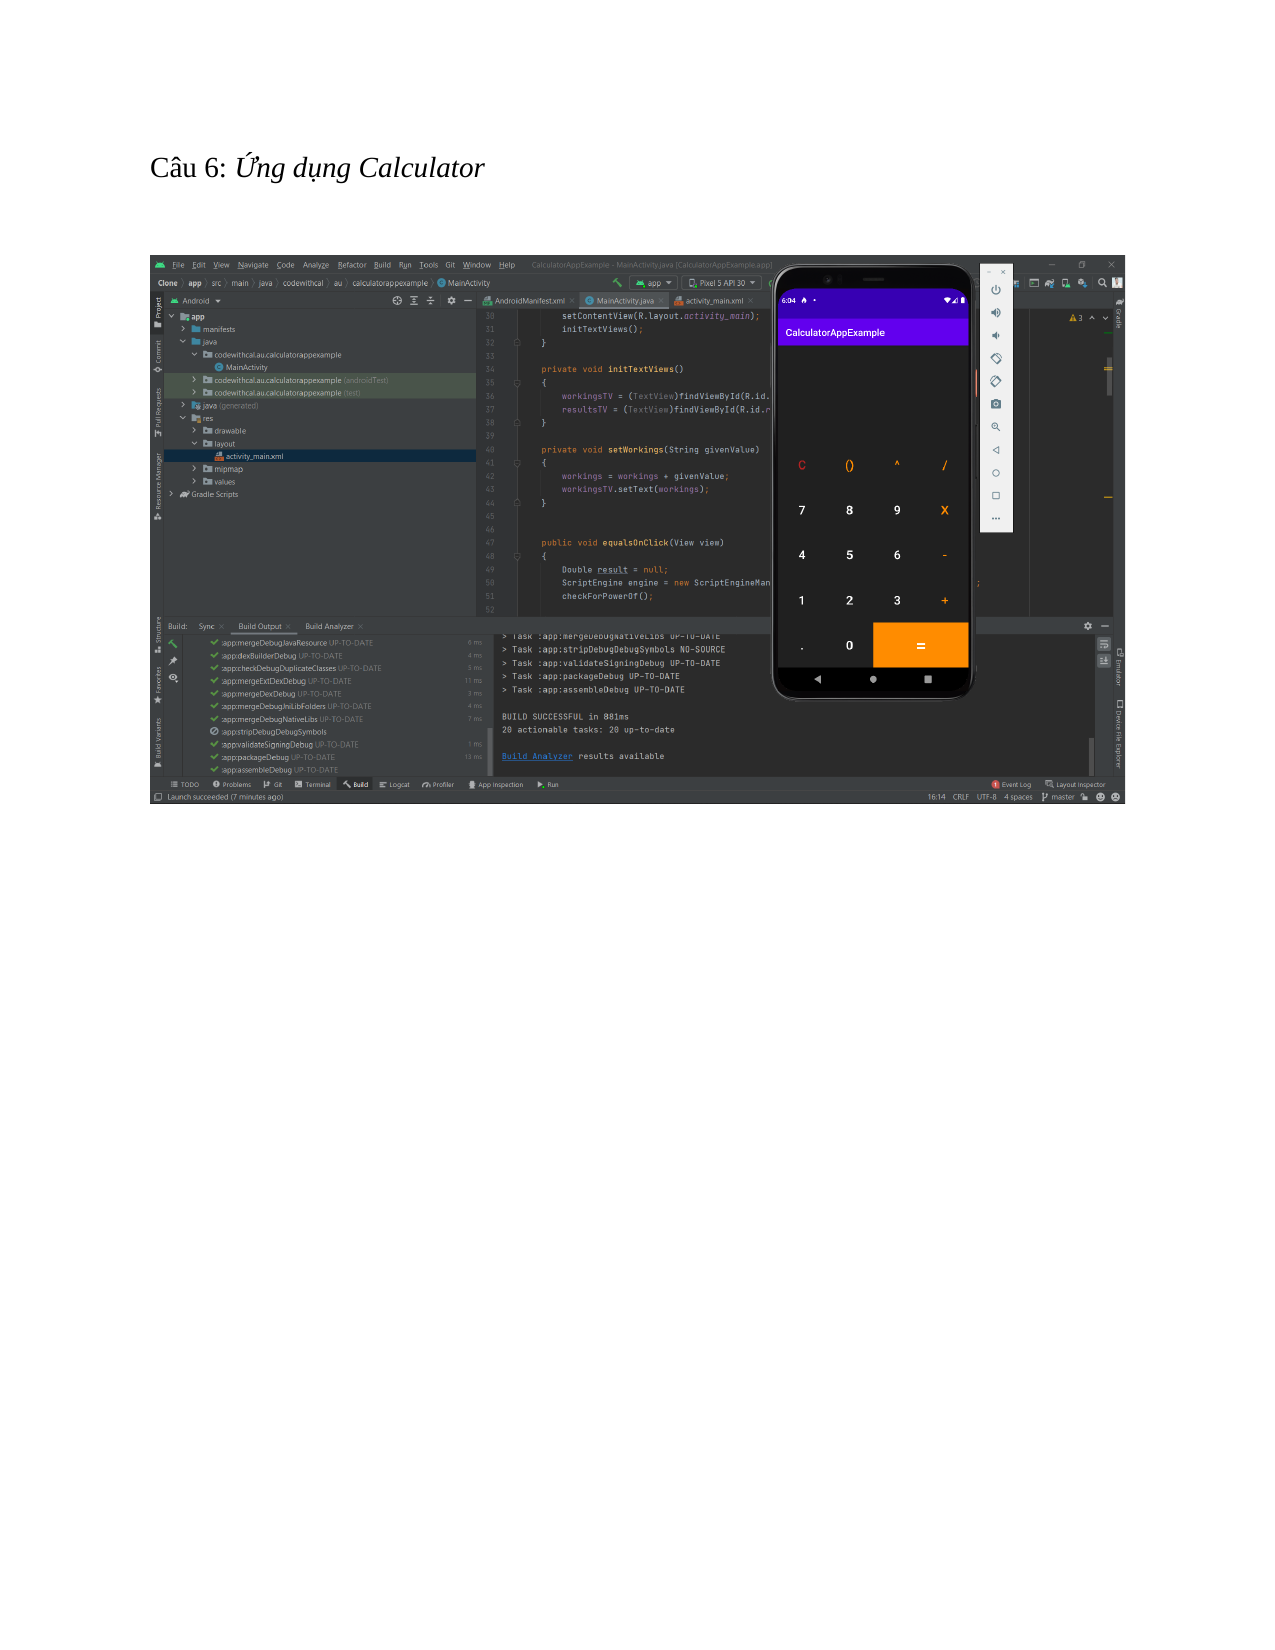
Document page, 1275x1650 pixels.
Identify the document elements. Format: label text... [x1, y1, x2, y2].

picture [150, 255, 1125, 804]
text Câu 6: Ứng dụng Calculator [150, 150, 1125, 183]
